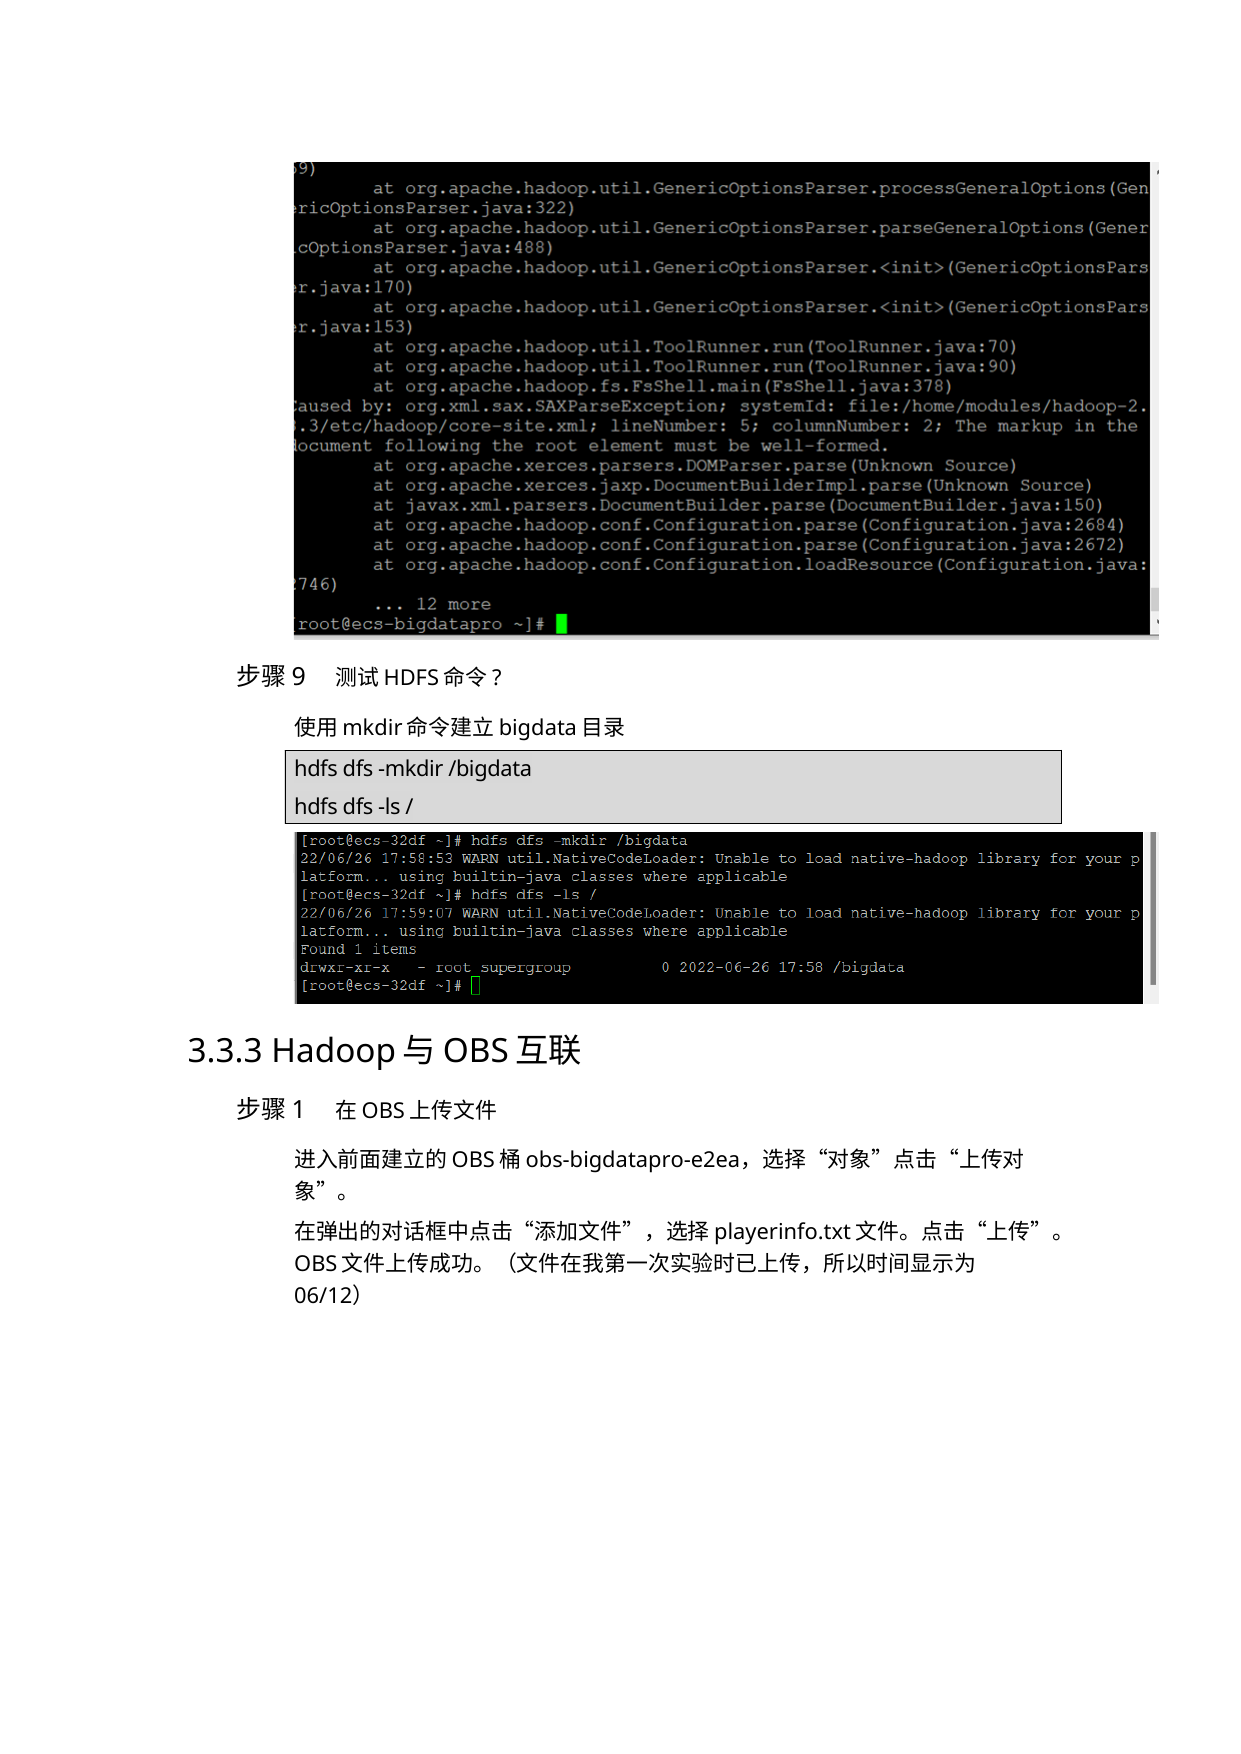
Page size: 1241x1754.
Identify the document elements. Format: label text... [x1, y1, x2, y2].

text 测试HDFS命令 ? [306, 657, 1053, 693]
picture [293, 162, 1159, 640]
text hdfs dfs -ls / [286, 788, 1061, 823]
text 使用mkdir命令建立bigdata目录 [294, 709, 1053, 741]
text 在OBS上传文件 [306, 1089, 1053, 1126]
text 在弹出的对话框中点击“添加文件”，选择playerinfo.txt文件。点击“上传”。OBS文件上传成功。（文件在我第一次实验时已上传，所以时间显示为06/12） [294, 1214, 1053, 1309]
picture [293, 832, 1159, 1004]
text hdfs dfs -mkdir /bigdata [286, 751, 1061, 783]
text 进入前面建立的OBS桶obs-bigdatapro-e2ea，选择“对象”点击“上传对象”。 [294, 1142, 1053, 1206]
subtitle Hadoop与OBS互联 [187, 1024, 1053, 1073]
